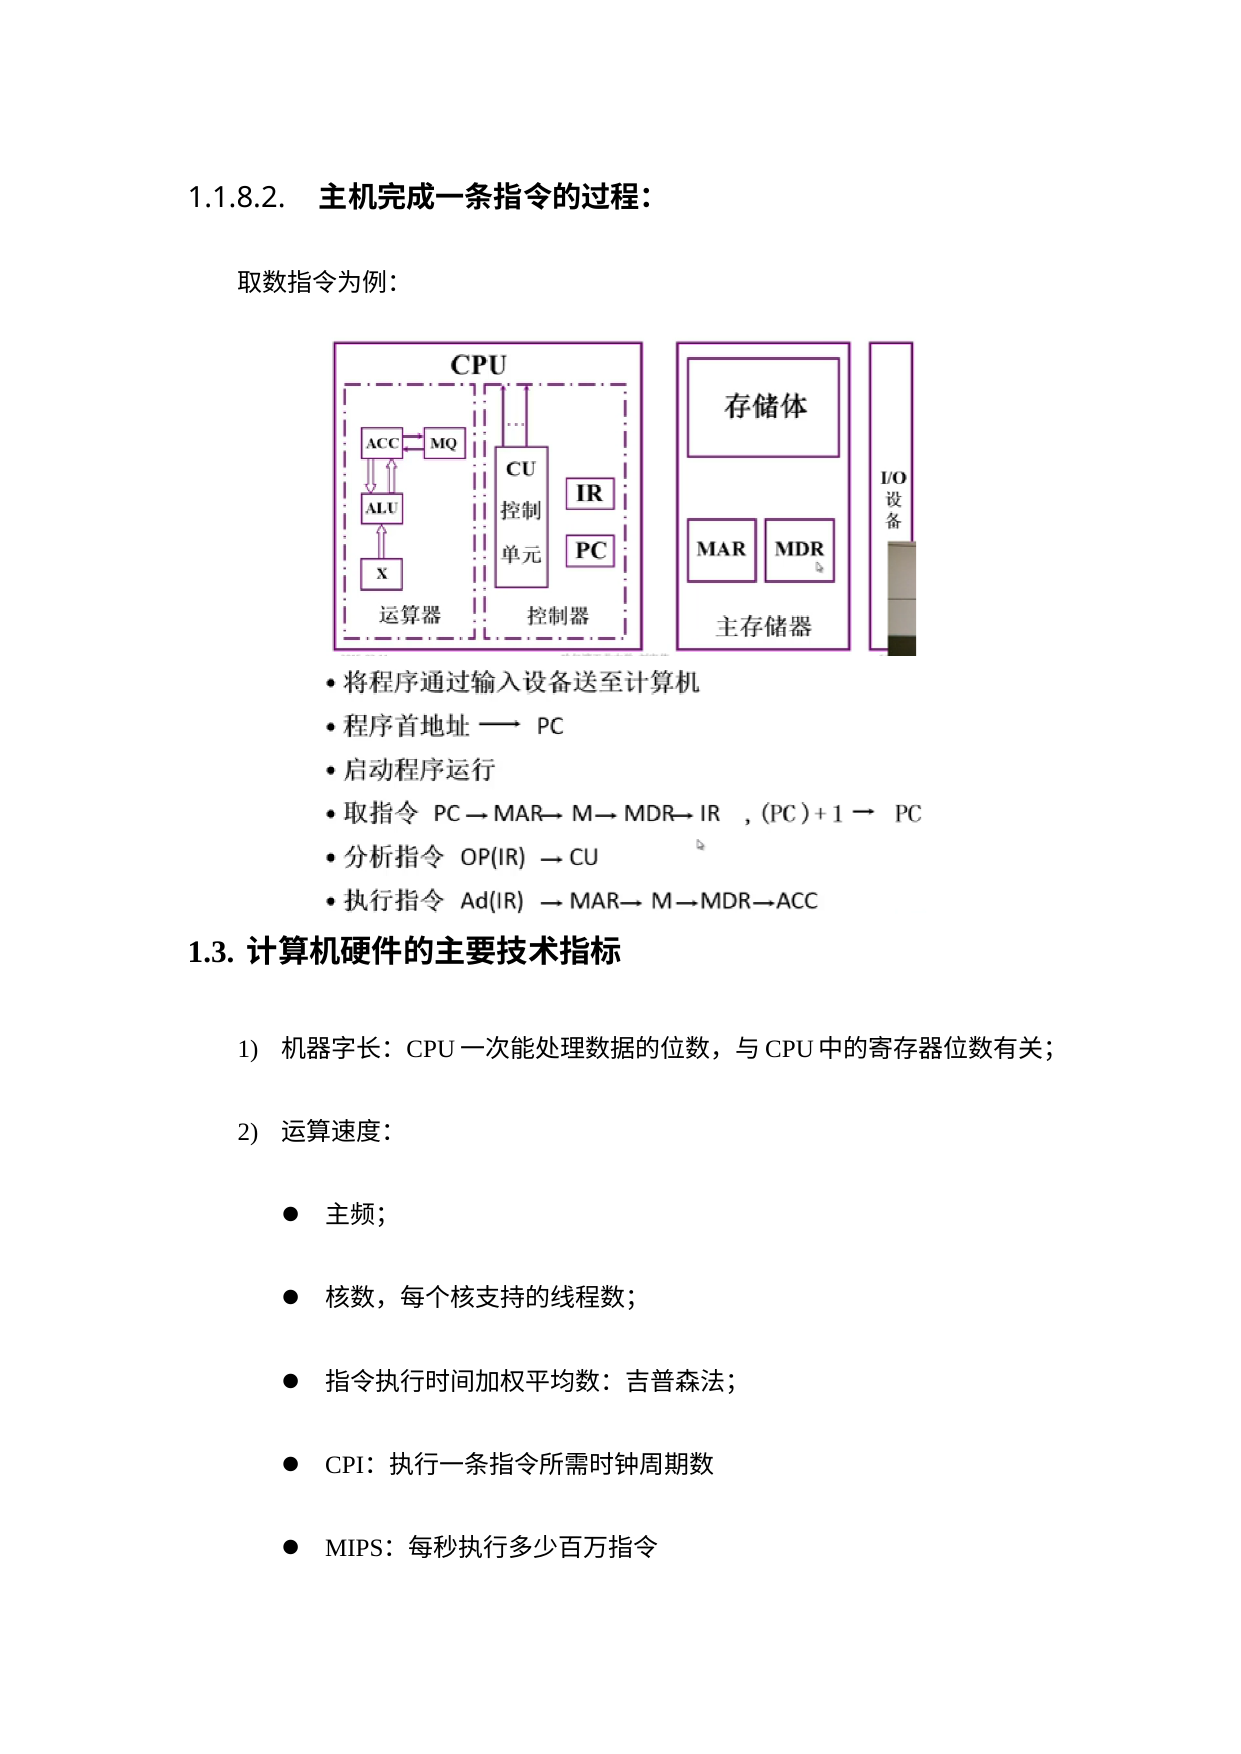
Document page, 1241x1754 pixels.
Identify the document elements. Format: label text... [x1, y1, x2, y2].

list 运算速度： [237, 1097, 1053, 1162]
subtitle 主机完成一条指令的过程： [187, 162, 1053, 227]
list 核数，每个核支持的线程数； [281, 1263, 1053, 1328]
list 指令执行时间加权平均数：吉普森法； [281, 1347, 1053, 1412]
list 主频； [281, 1180, 1053, 1245]
list CPI：执行一条指令所需时钟周期数 [281, 1430, 1053, 1495]
list MIPS：每秒执行多少百万指令 [281, 1513, 1053, 1578]
list 机器字长：CPU一次能处理数据的位数，与CPU中的寄存器位数有关； [237, 1014, 1053, 1079]
subtitle 计算机硬件的主要技术指标 [187, 916, 1053, 981]
picture [314, 331, 927, 914]
text 取数指令为例： [187, 248, 1053, 313]
